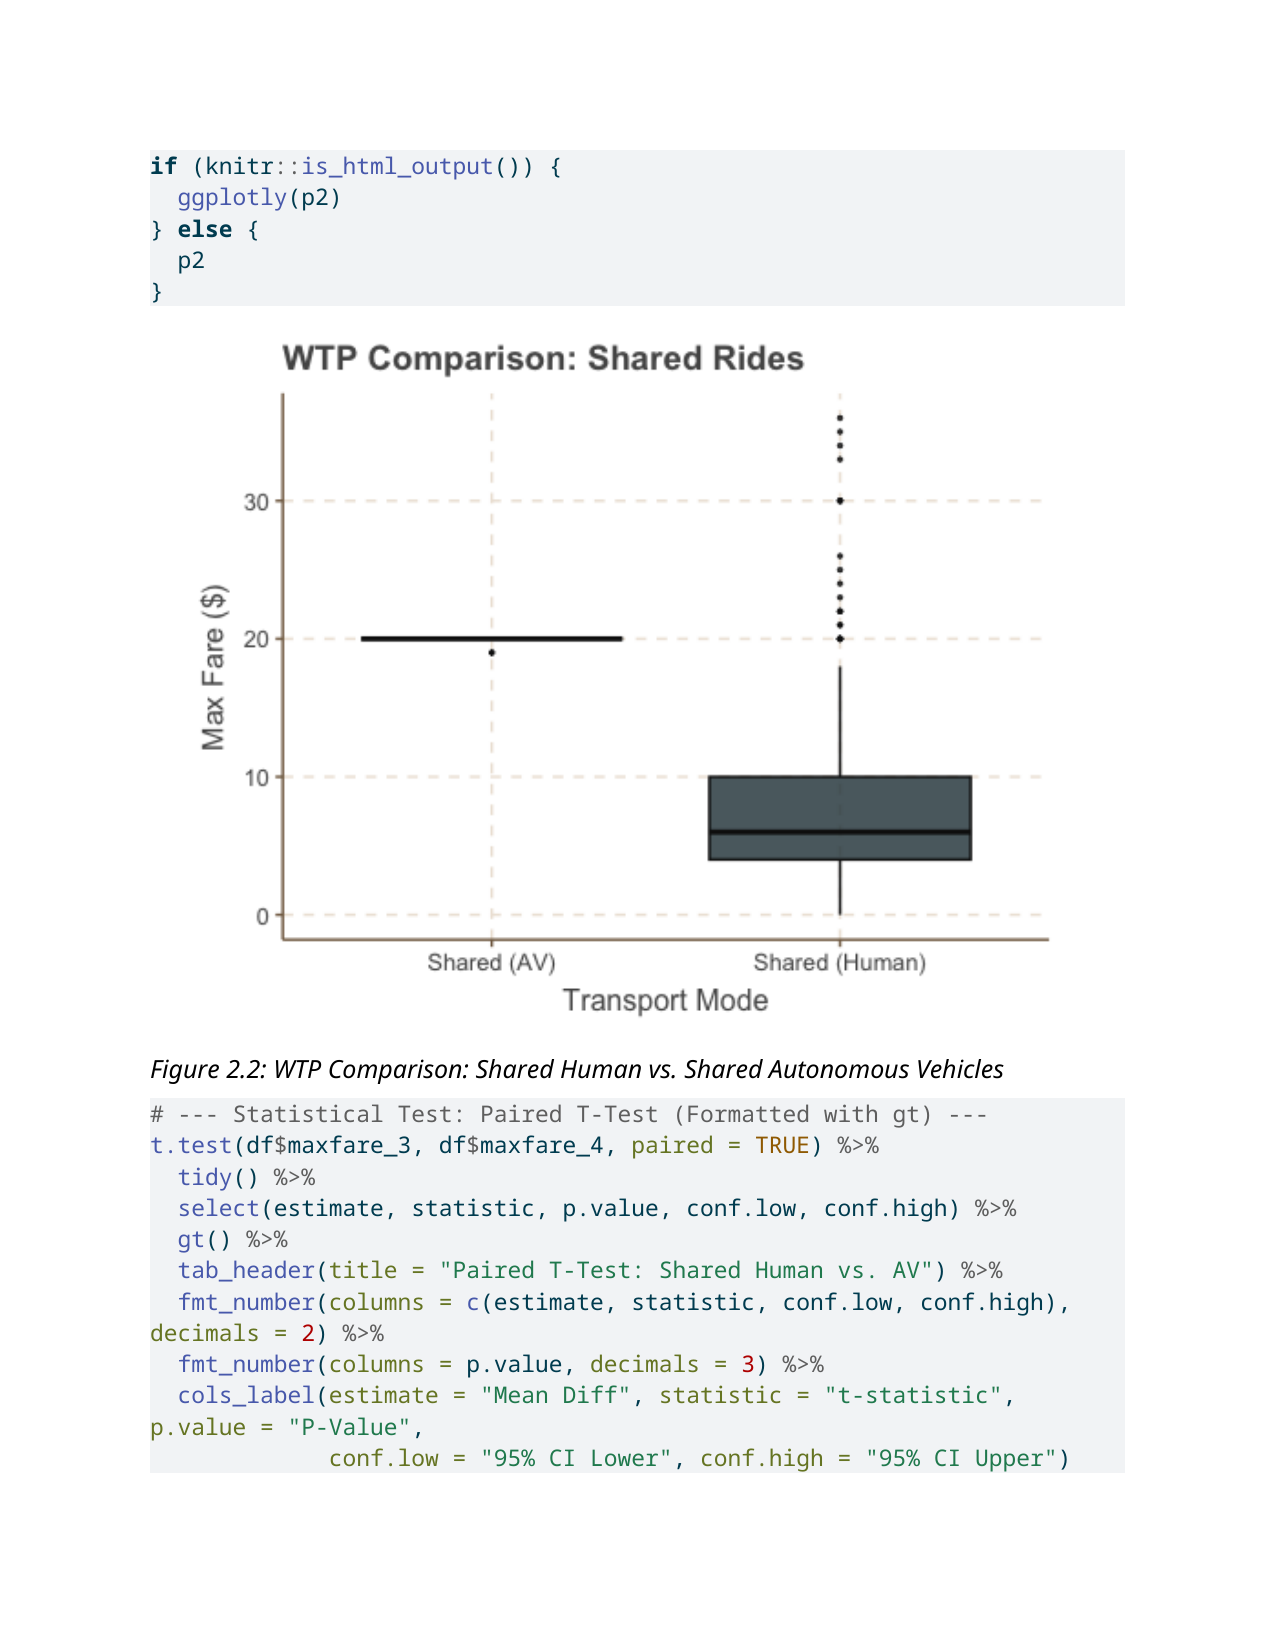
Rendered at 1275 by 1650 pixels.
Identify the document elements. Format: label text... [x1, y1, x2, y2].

picture [188, 330, 1064, 1031]
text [150, 150, 1125, 306]
table_header Figure 2.2: WTP Comparison: Shared Human vs. Shared Autonomous Vehicles [139, 327, 1114, 1098]
text # --- Statistical Test: Paired T-Test (Formatted with gt) --- t.test(df$maxfare_3, df$maxfare_4, paired = TRUE) %>% tidy() %>% select(estimate, statistic, p.value, conf.low, conf.high) %>% gt() %>% tab_header(title = "Paired T-Test: Shared Human vs. AV") %>% fmt_number(columns = c(estimate, statistic, conf.low, conf.high), decimals = 2) %>% fmt_number(columns = p.value, decimals = 3) %>% cols_label(estimate = "Mean Diff", statistic = "t-statistic", p.value = "P-Value", conf.low = "95% CI Lower", conf.high = "95% CI Upper") [150, 1098, 1125, 1473]
